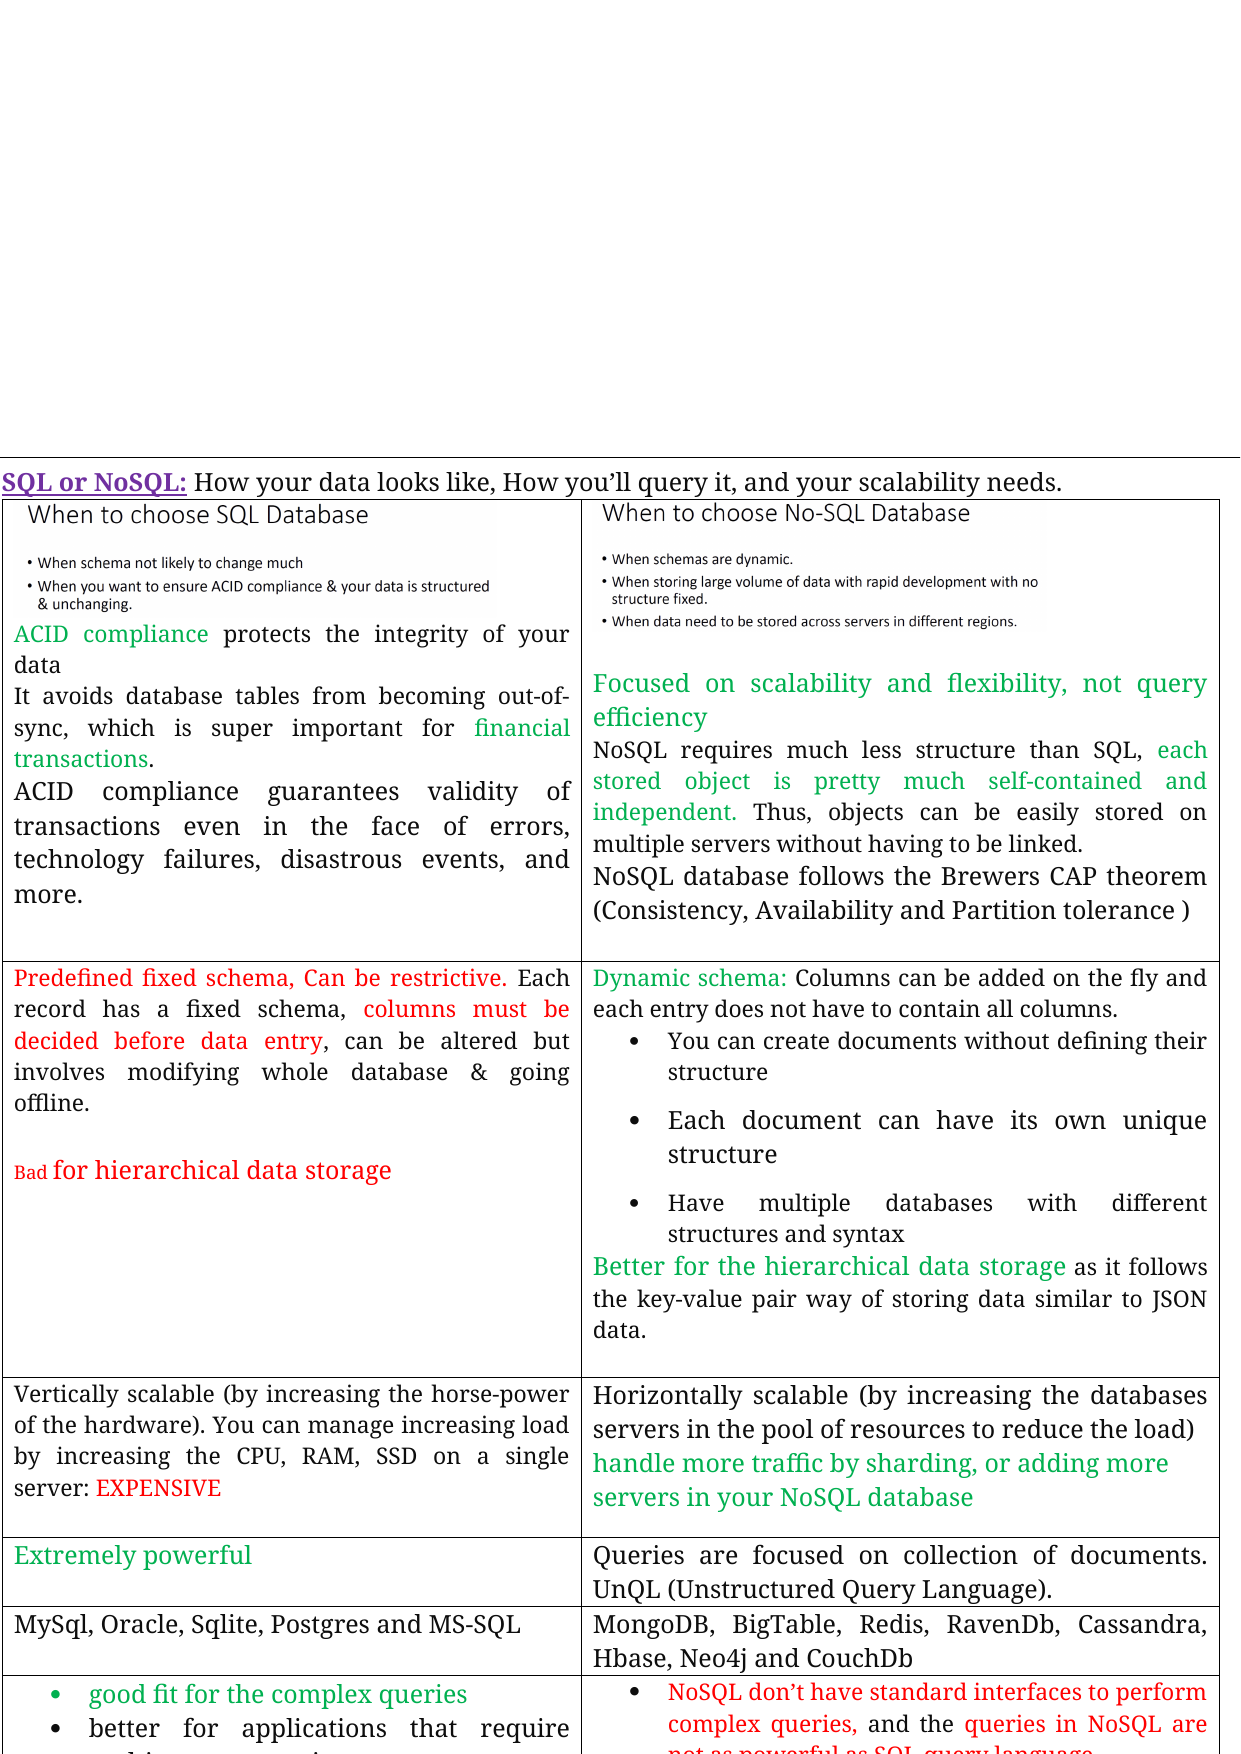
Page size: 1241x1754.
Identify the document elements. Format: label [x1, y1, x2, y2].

picture [592, 500, 1047, 632]
picture [13, 500, 497, 618]
